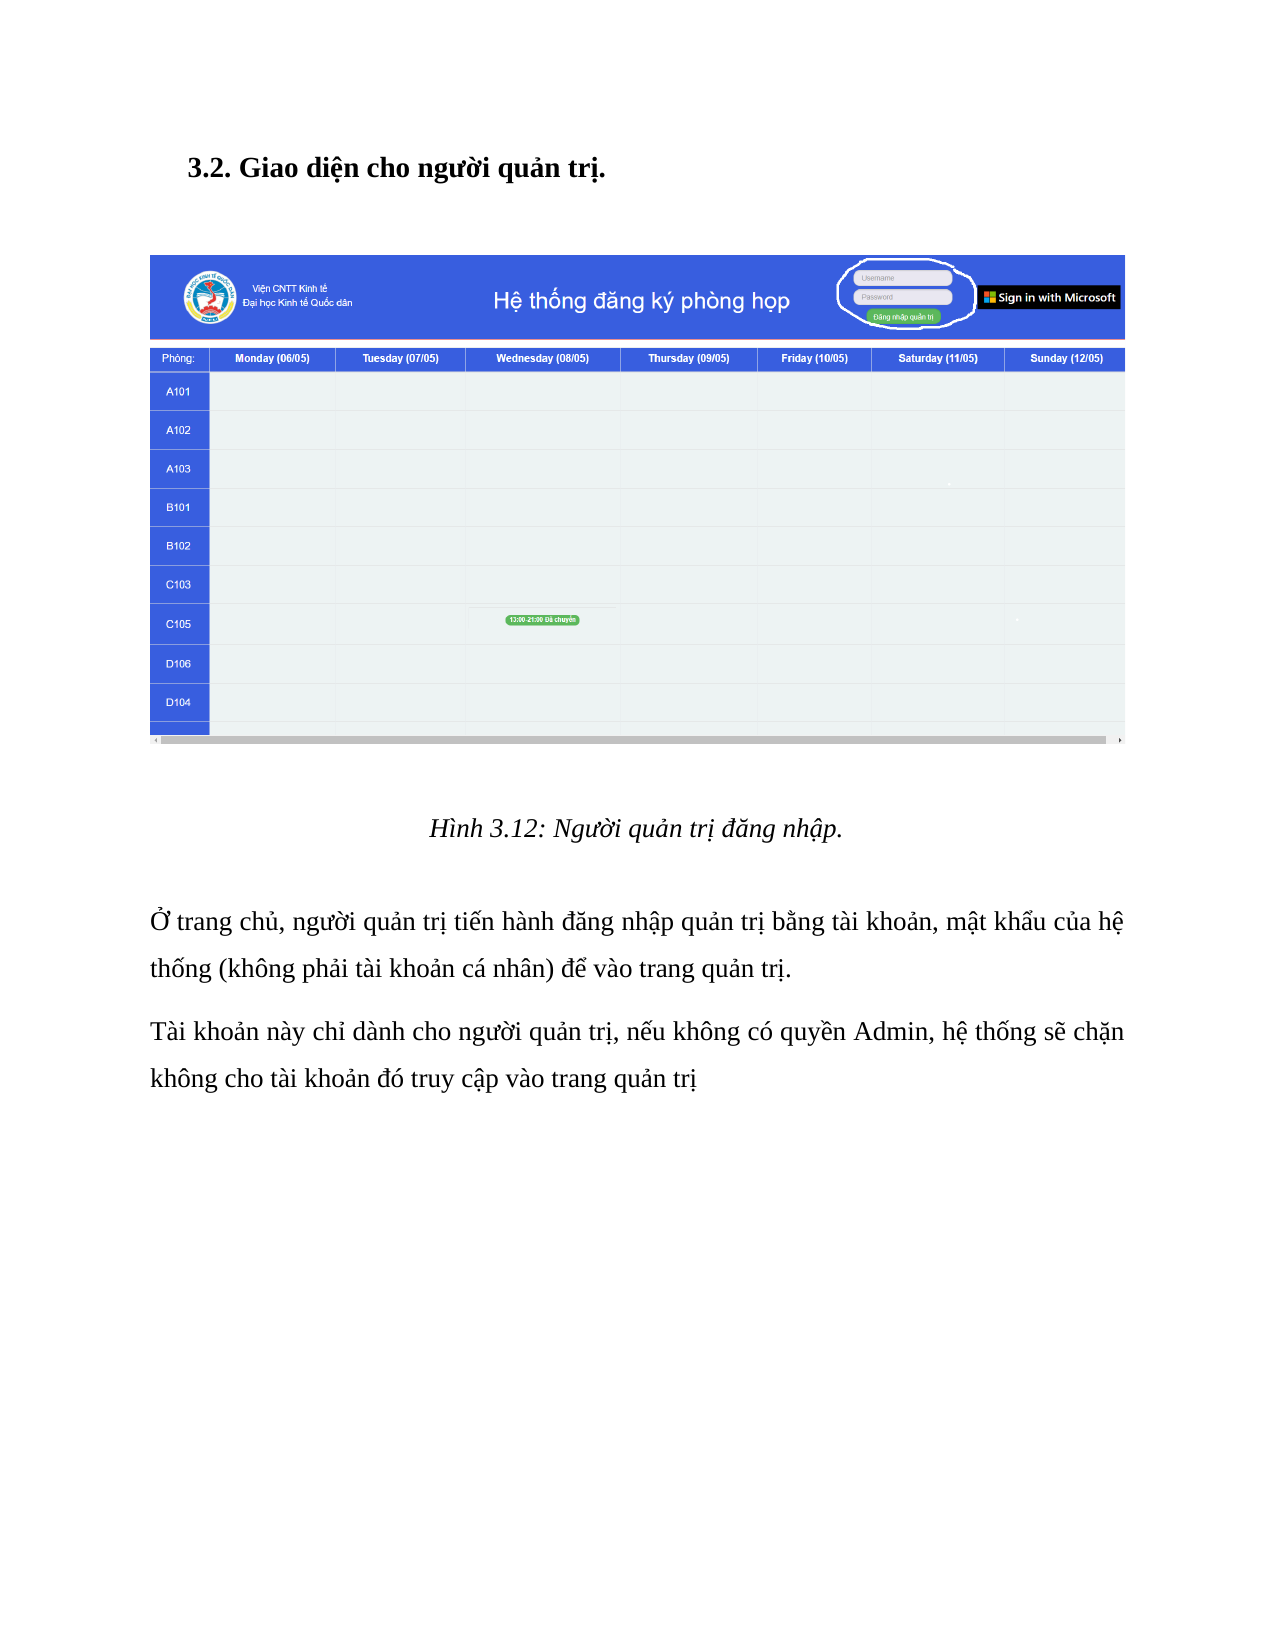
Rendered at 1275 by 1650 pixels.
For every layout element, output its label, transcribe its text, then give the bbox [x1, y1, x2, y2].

text Ở trang chủ, người quản trị tiến hành đăng nhập quản trị bằng tài khoản, mật khẩu của hệ thống (không phải tài khoản cá nhân) để vào trang quản trị. [150, 906, 1125, 983]
text Hình 3.12: Người quản trị đăng nhập. [150, 812, 1125, 843]
text 3.2. Giao diện cho người quản trị. [187, 150, 1125, 183]
picture [150, 255, 1125, 744]
text Tài khoản này chỉ dành cho người quản trị, nếu không có quyền Admin, hệ thống sẽ chặn không cho tài khoản đó truy cập vào trang quản trị [150, 1016, 1125, 1093]
